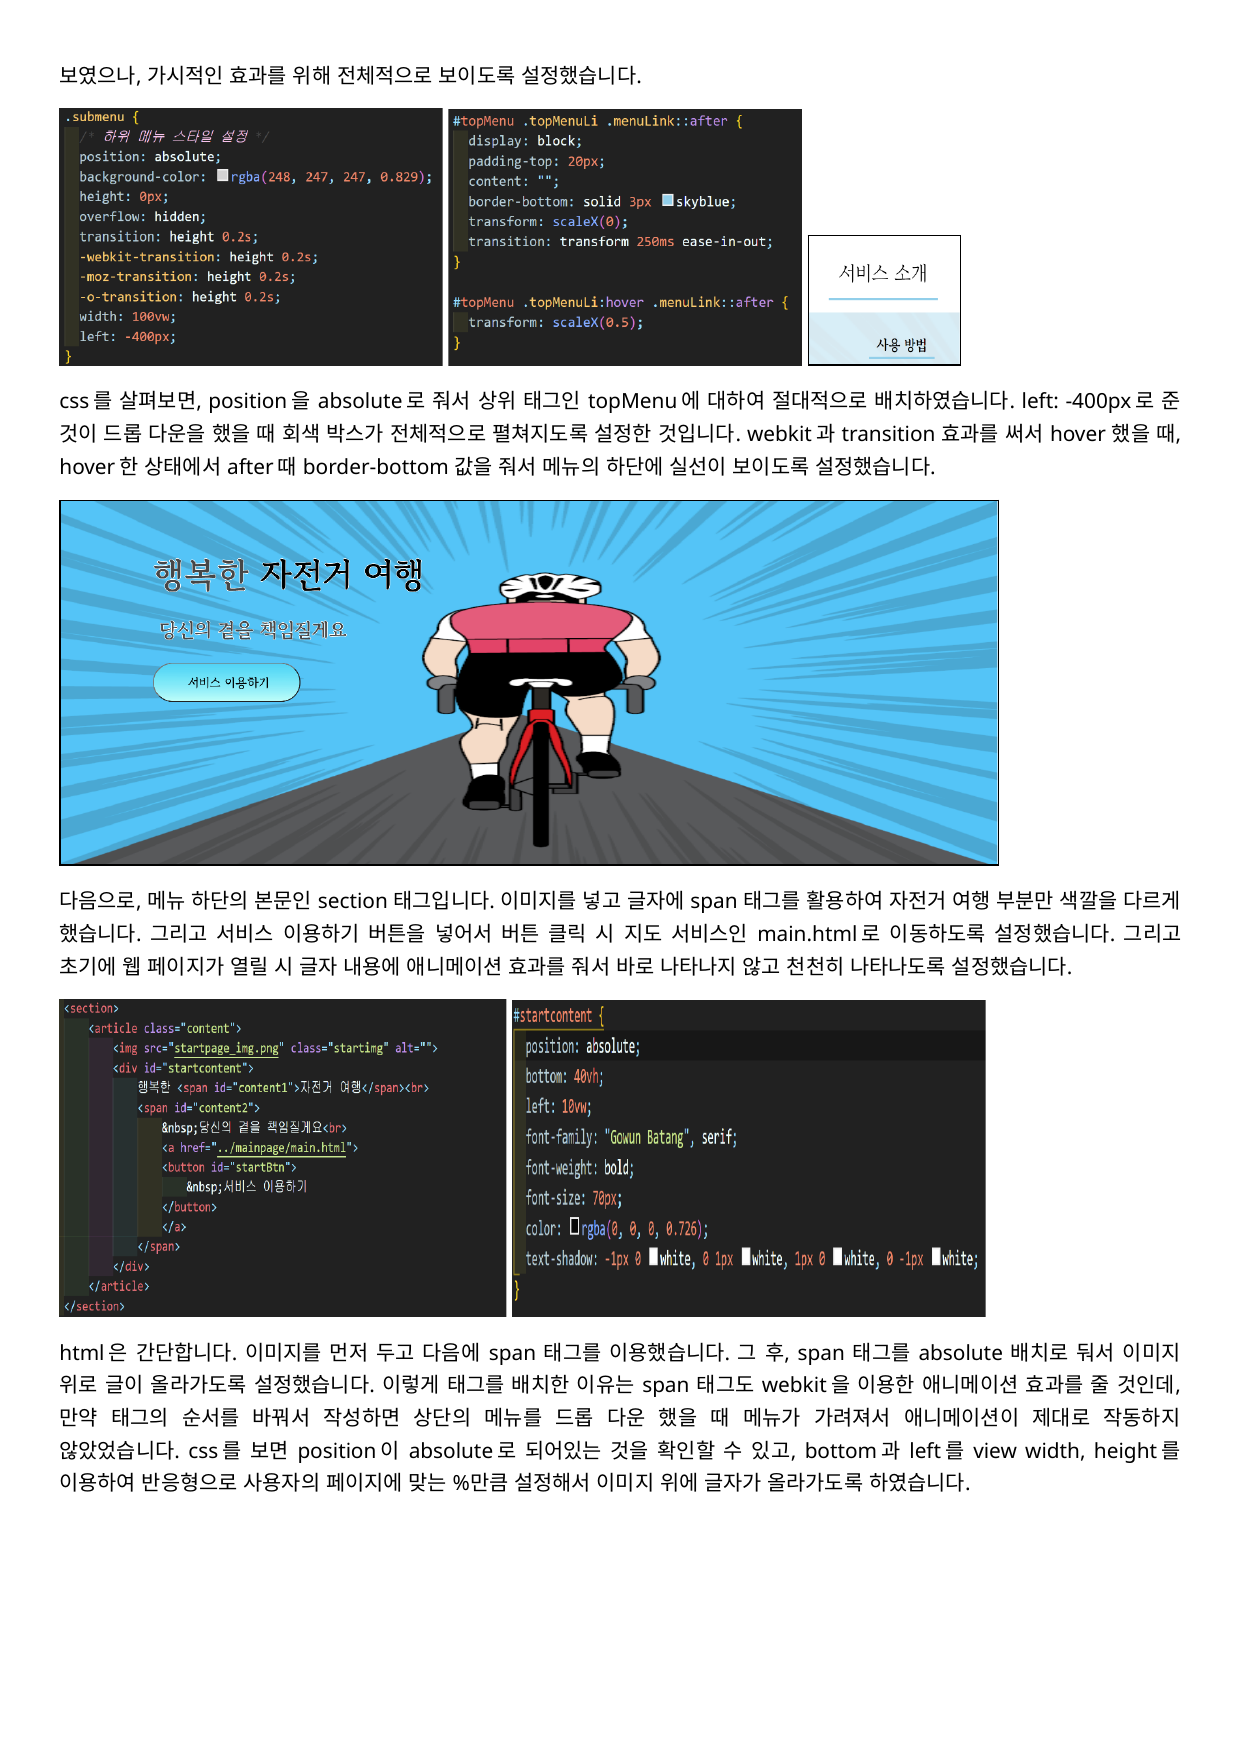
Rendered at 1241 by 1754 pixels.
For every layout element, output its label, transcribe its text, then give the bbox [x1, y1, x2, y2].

picture [512, 1000, 986, 1317]
text css를 살펴보면, position을 absolute로 줘서 상위 태그인 topMenu에 대하여 절대적으로 배치하였습니다. left: -400px로 준 것이 드롭 다운을 했을 때 회색 박스가 전체적으로 펼쳐지도록 설정한 것입니다. webkit과 transition 효과를 써서 hover 했을 때, hover한 상태에서 after때 border-bottom 값을 줘서 메뉴의 하단에 실선이 보이도록 설정했습니다. [59, 385, 1181, 481]
picture [448, 109, 802, 366]
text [59, 59, 1181, 89]
picture [59, 108, 443, 366]
text 다음으로, 메뉴 하단의 본문인 section 태그입니다. 이미지를 넣고 글자에 span 태그를 활용하여 자전거 여행 부분만 색깔을 다르게 했습니다. 그리고 서비스 이용하기 버튼을 넣어서 버튼 클릭 시 지도 서비스인 main.html로 이동하도록 설정했습니다. 그리고 초기에 웹 페이지가 열릴 시 글자 내용에 애니메이션 효과를 줘서 바로 나타나지 않고 천천히 나타나도록 설정했습니다. [59, 885, 1181, 980]
picture [809, 236, 960, 364]
picture [61, 501, 998, 864]
text html은 간단합니다. 이미지를 먼저 두고 다음에 span 태그를 이용했습니다. 그 후, span 태그를 absolute 배치로 둬서 이미지 위로 글이 올라가도록 설정했습니다. 이렇게 태그를 배치한 이유는 span 태그도 webkit을 이용한 애니메이션 효과를 줄 것인데, 만약 태그의 순서를 바꿔서 작성하면 상단의 메뉴를 드롭 다운 했을 때 메뉴가 가려져서 애니메이션이 제대로 작동하지 않았었습니다. css를 보면 position이 absolute로 되어있는 것을 확인할 수 있고, bottom과 left를 view width, height를 이용하여 반응형으로 사용자의 페이지에 맞는 %만큼 설정해서 이미지 위에 글자가 올라가도록 하였습니다. [59, 1336, 1181, 1497]
picture [59, 999, 507, 1317]
